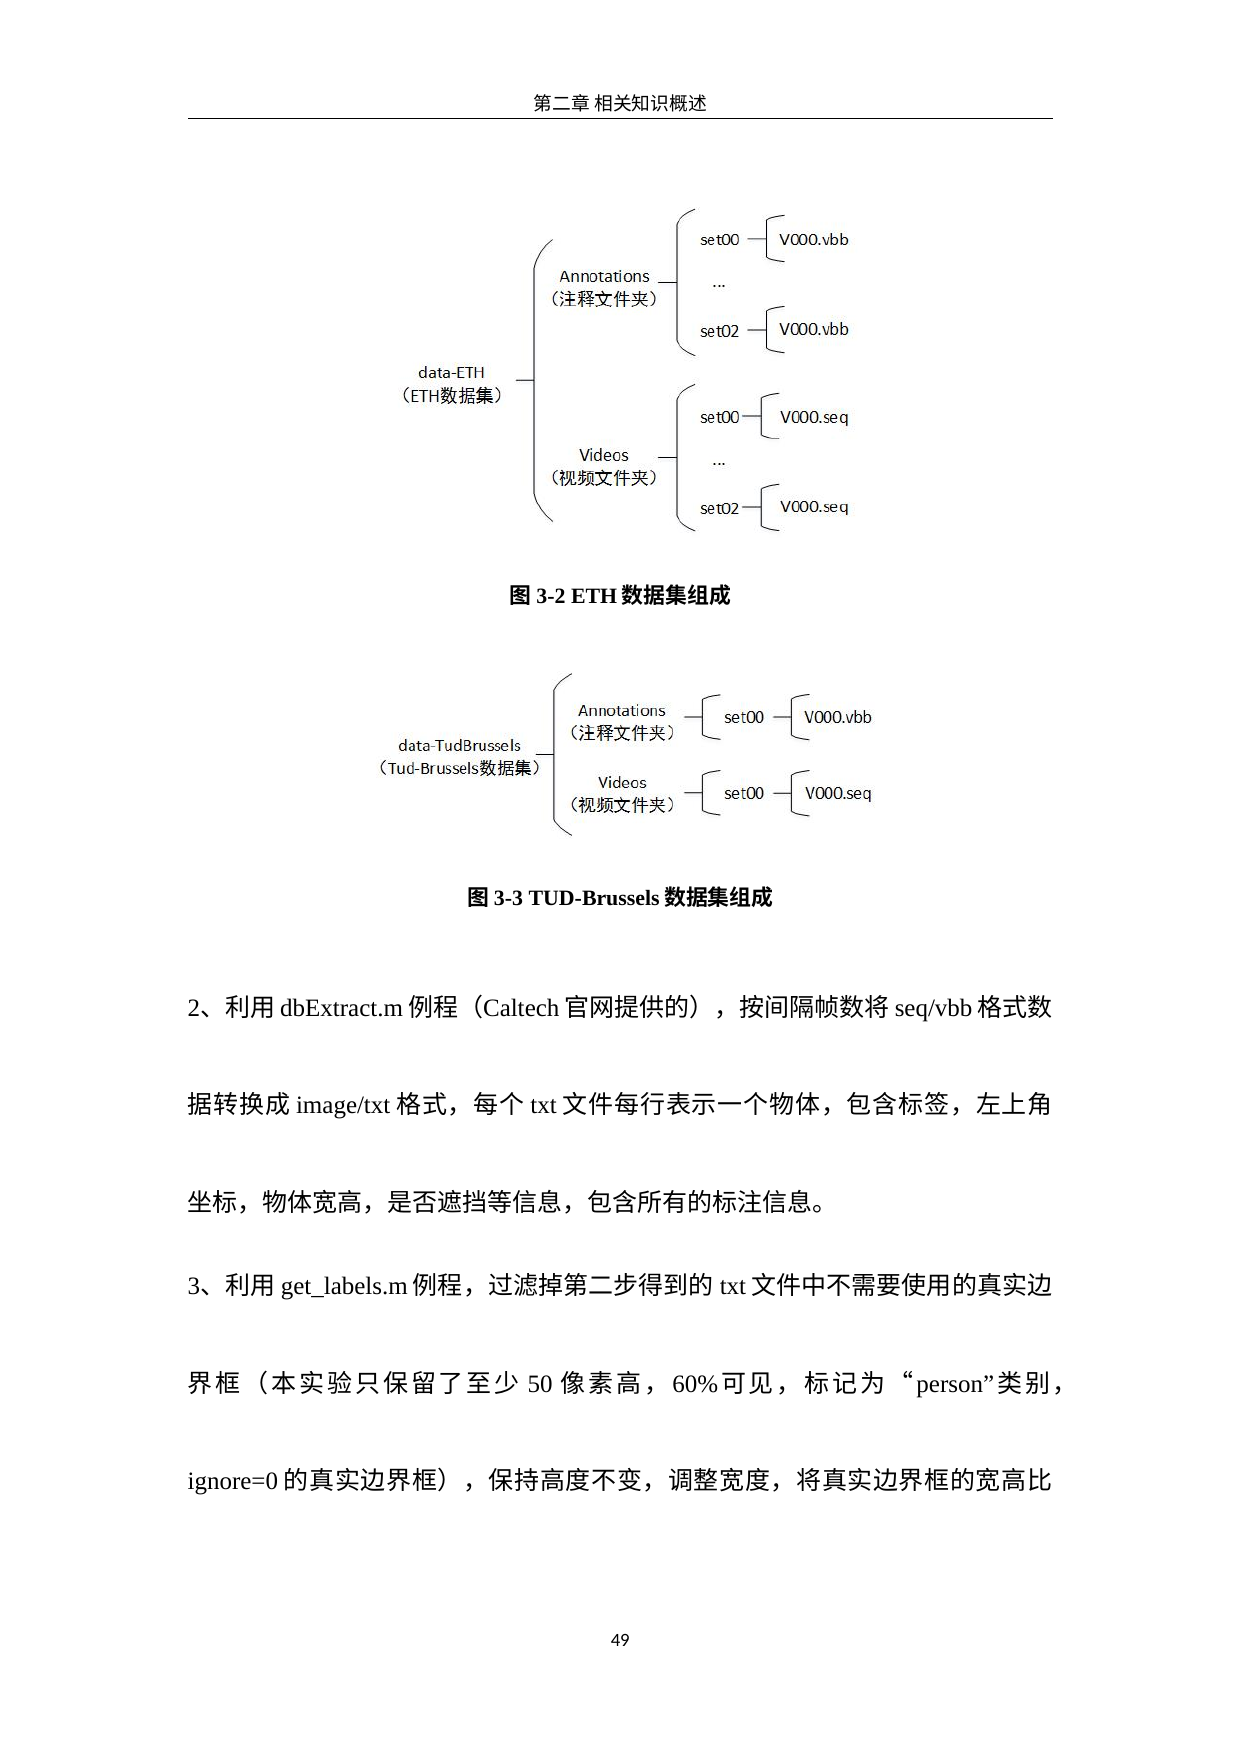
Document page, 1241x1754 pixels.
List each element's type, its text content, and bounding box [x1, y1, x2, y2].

picture [382, 207, 858, 538]
text 2、利用dbExtract.m例程（Caltech官网提供的），按间隔帧数将seq/vbb格式数据转换成image/txt格式，每个txt文件每行表示一个物体，包含标签，左上角坐标，物体宽高，是否遮挡等信息，包含所有的标注信息。 [187, 973, 1053, 1233]
text 图 3-2 ETH数据集组成 [187, 578, 1053, 610]
picture [360, 671, 881, 842]
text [187, 1251, 1053, 1511]
text 图 3-3 TUD-Brussels数据集组成 [187, 880, 1053, 912]
